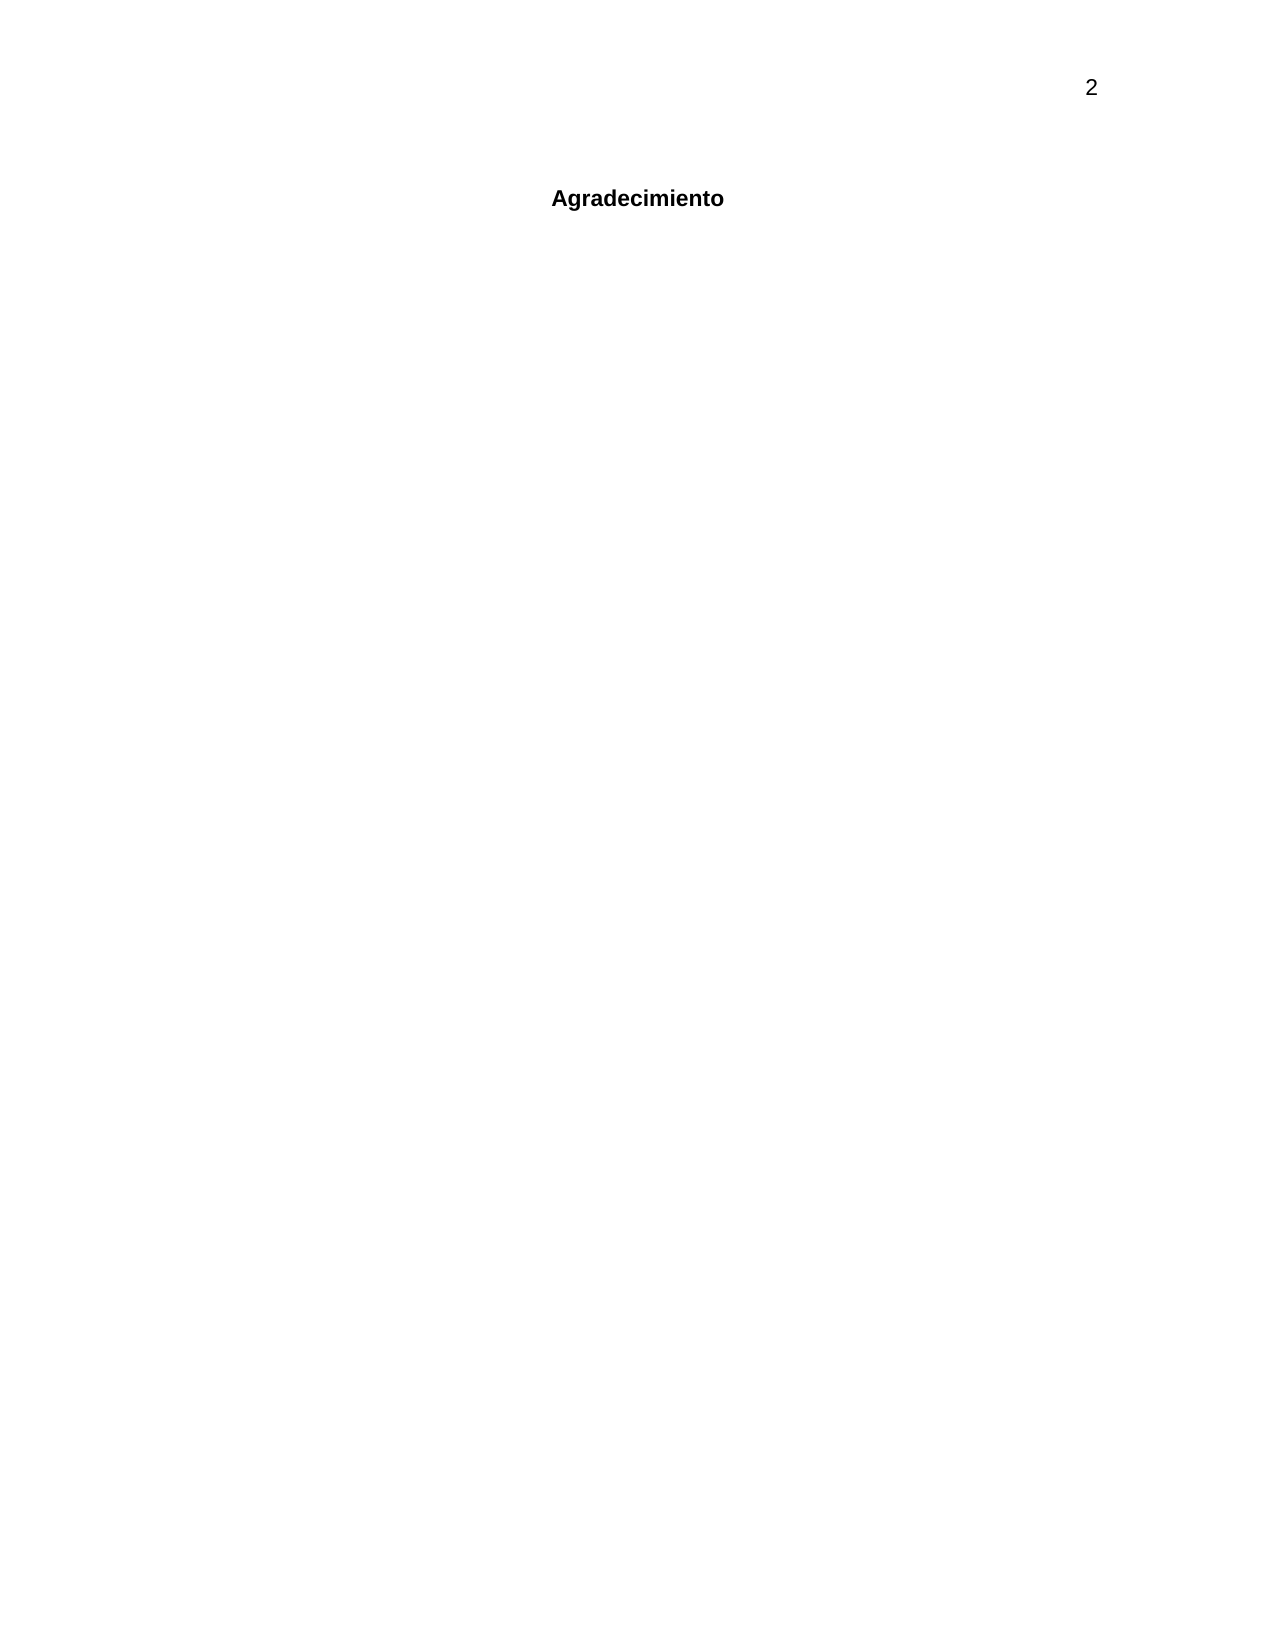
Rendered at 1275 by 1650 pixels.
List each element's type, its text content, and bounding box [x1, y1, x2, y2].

subtitle Agradecimiento [177, 185, 1098, 211]
